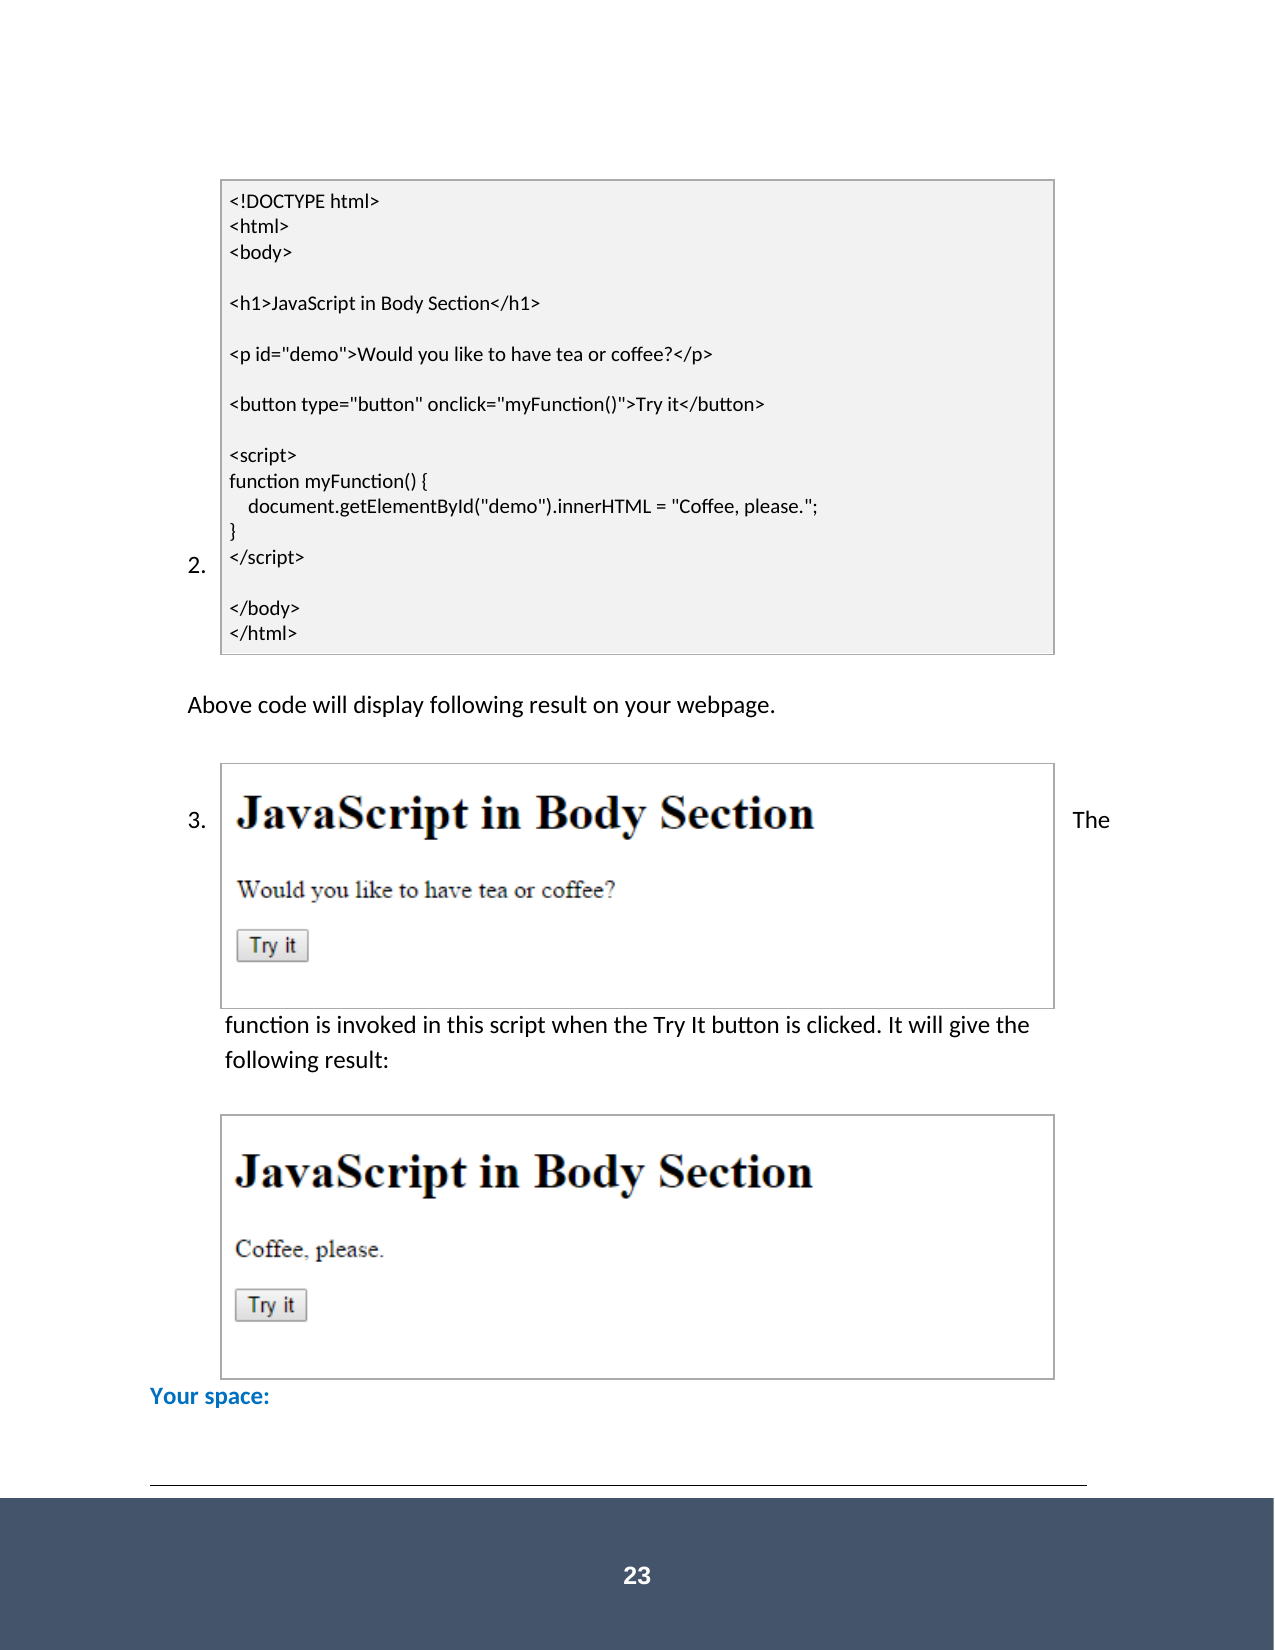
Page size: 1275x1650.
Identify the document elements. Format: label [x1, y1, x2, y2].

picture [229, 1123, 833, 1371]
table_header [139, 150, 1136, 1486]
picture [229, 771, 833, 1000]
